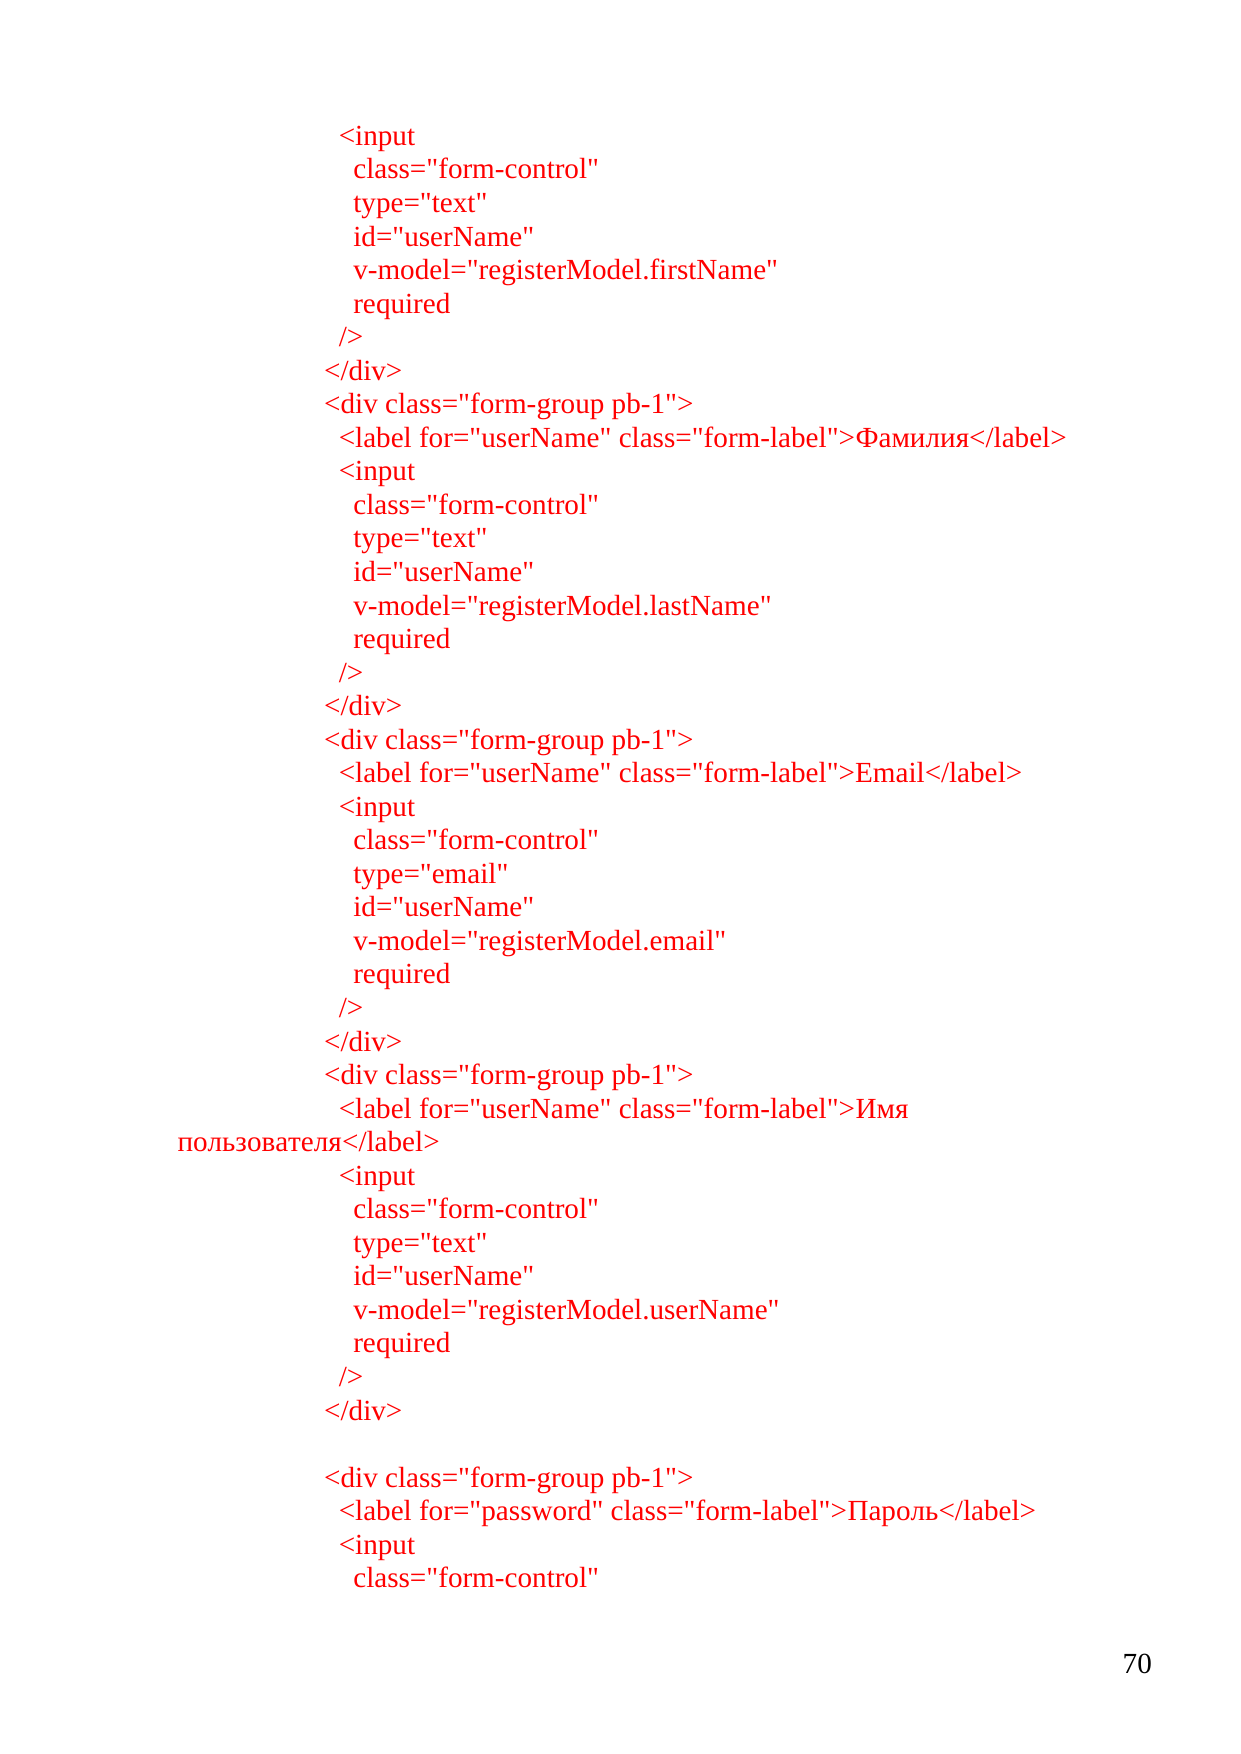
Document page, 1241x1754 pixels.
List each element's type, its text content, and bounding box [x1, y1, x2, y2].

text <div class="form-group pb-1"> [177, 722, 1152, 755]
text <input [177, 453, 1152, 487]
text type="text" [177, 1225, 1152, 1258]
text type="text" [177, 185, 1152, 219]
text <div class="form-group pb-1"> [177, 1057, 1152, 1091]
text type="email" [177, 856, 1152, 889]
text class="form-control" [177, 152, 1152, 185]
text </div> [177, 1024, 1152, 1057]
text <label for="userName" class="form-label">Фамилия</label> [177, 420, 1152, 453]
text id="userName" [177, 1258, 1152, 1292]
text <div class="form-group pb-1"> [177, 386, 1152, 420]
text required [177, 286, 1152, 319]
text <label for="password" class="form-label">Пароль</label> [177, 1493, 1152, 1527]
text v-model="registerModel.userName" [177, 1292, 1152, 1326]
text <label for="userName" class="form-label">Имя пользователя</label> [177, 1091, 1152, 1158]
text /> [177, 990, 1152, 1024]
text type="text" [177, 521, 1152, 554]
text <label for="userName" class="form-label">Email</label> [177, 755, 1152, 789]
text <input [177, 1527, 1152, 1560]
text v-model="registerModel.lastName" [177, 588, 1152, 621]
text required [177, 957, 1152, 990]
text id="userName" [177, 219, 1152, 252]
text id="userName" [177, 554, 1152, 588]
text required [177, 1326, 1152, 1359]
text v-model="registerModel.firstName" [177, 252, 1152, 286]
text /> [177, 1359, 1152, 1393]
text </div> [177, 688, 1152, 722]
text <input [177, 118, 1152, 152]
text </div> [177, 353, 1152, 386]
text <input [177, 789, 1152, 822]
text class="form-control" [177, 1560, 1152, 1594]
text class="form-control" [177, 487, 1152, 521]
text </div> [177, 1393, 1152, 1426]
text class="form-control" [177, 1191, 1152, 1225]
text required [177, 621, 1152, 655]
text /> [177, 655, 1152, 688]
text /> [177, 319, 1152, 353]
text id="userName" [177, 889, 1152, 923]
text class="form-control" [177, 822, 1152, 856]
text <input [177, 1158, 1152, 1191]
text <div class="form-group pb-1"> [177, 1460, 1152, 1493]
text v-model="registerModel.email" [177, 923, 1152, 957]
